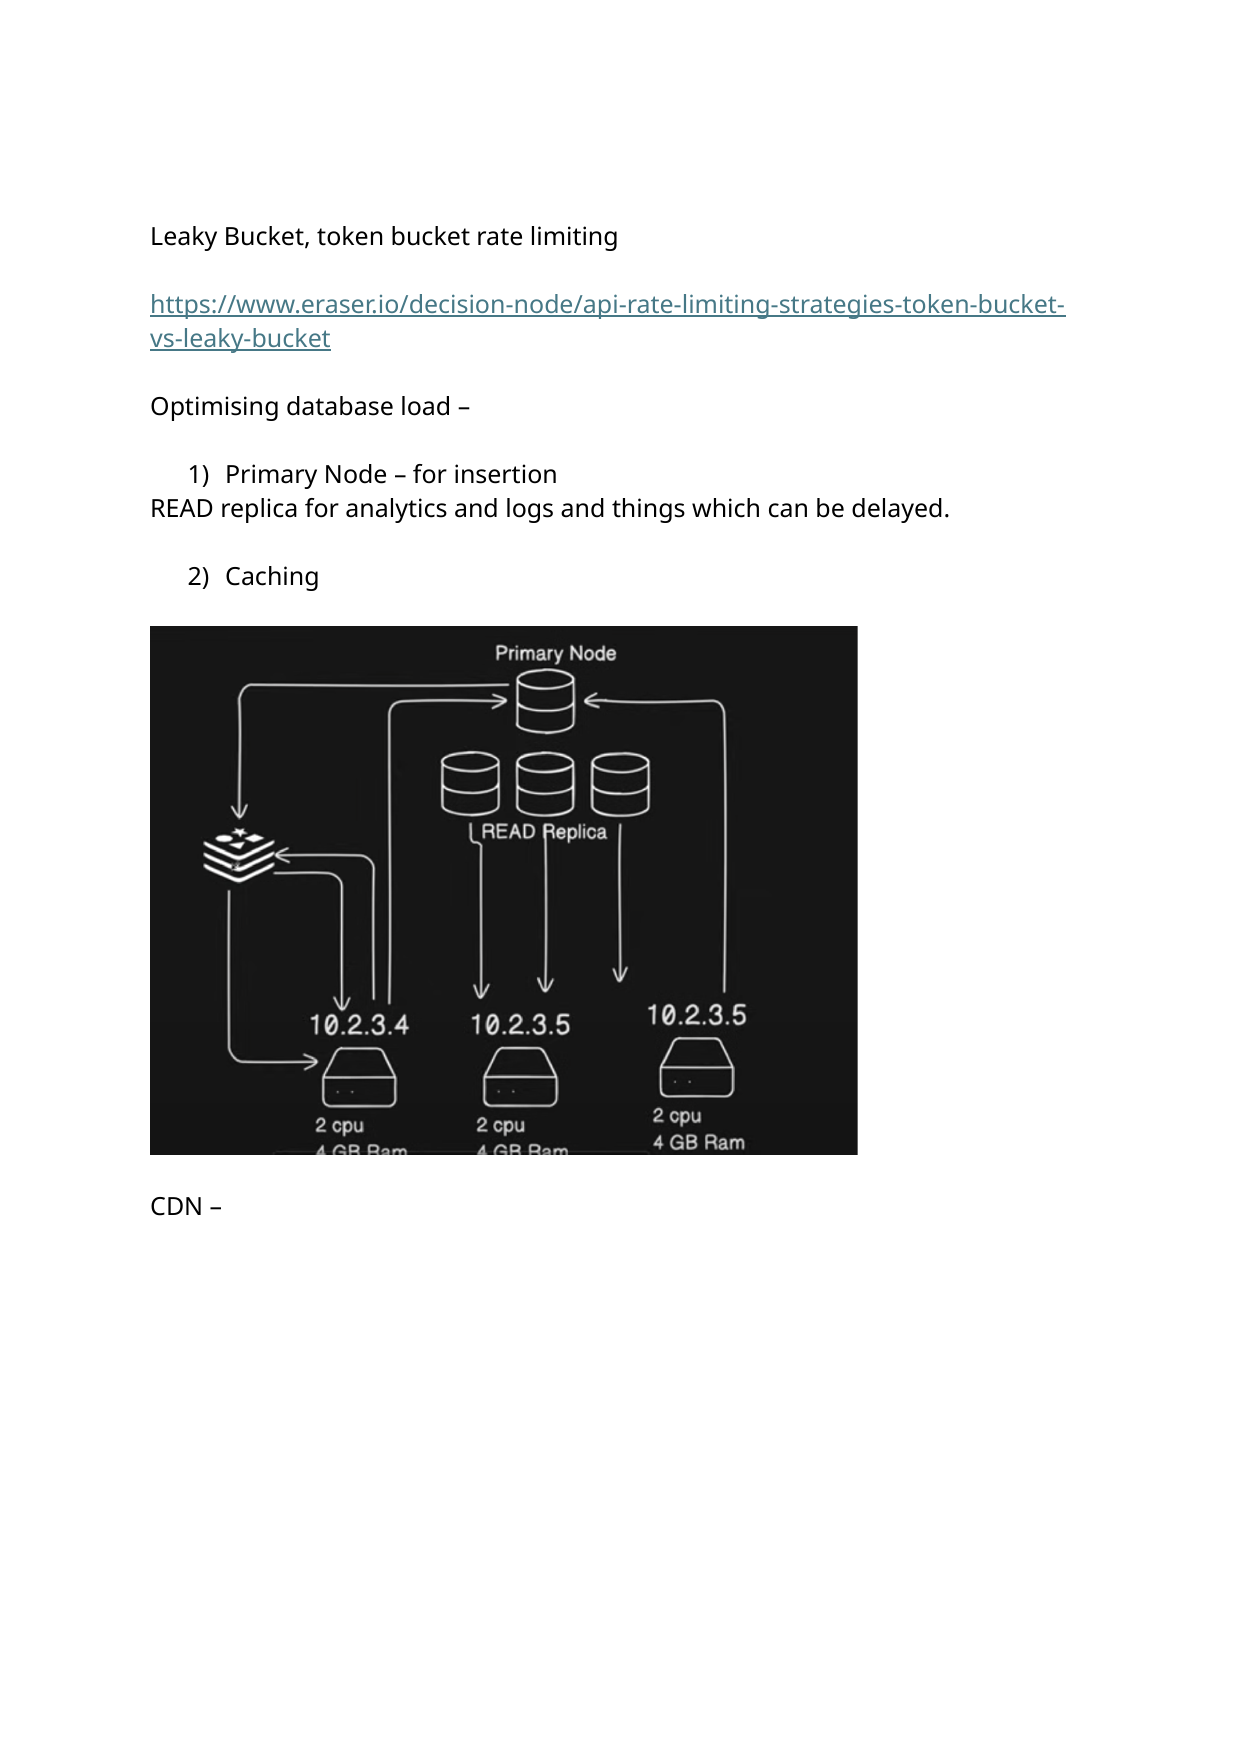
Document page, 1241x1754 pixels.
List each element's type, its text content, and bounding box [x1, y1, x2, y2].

text READ replica for analytics and logs and things which can be delayed. [150, 491, 1090, 525]
text Optimising database load – [150, 388, 1090, 422]
text CDN – [150, 1188, 1090, 1222]
picture [150, 626, 858, 1155]
list Primary Node – for insertion [187, 457, 1090, 491]
list Caching [187, 559, 1090, 593]
text Leaky Bucket, token bucket rate limiting [150, 218, 1090, 252]
text https://www.eraser.io/decision-node/api-rate-limiting-strategies-token-bucket-vs-leaky-bucket [150, 286, 1090, 354]
